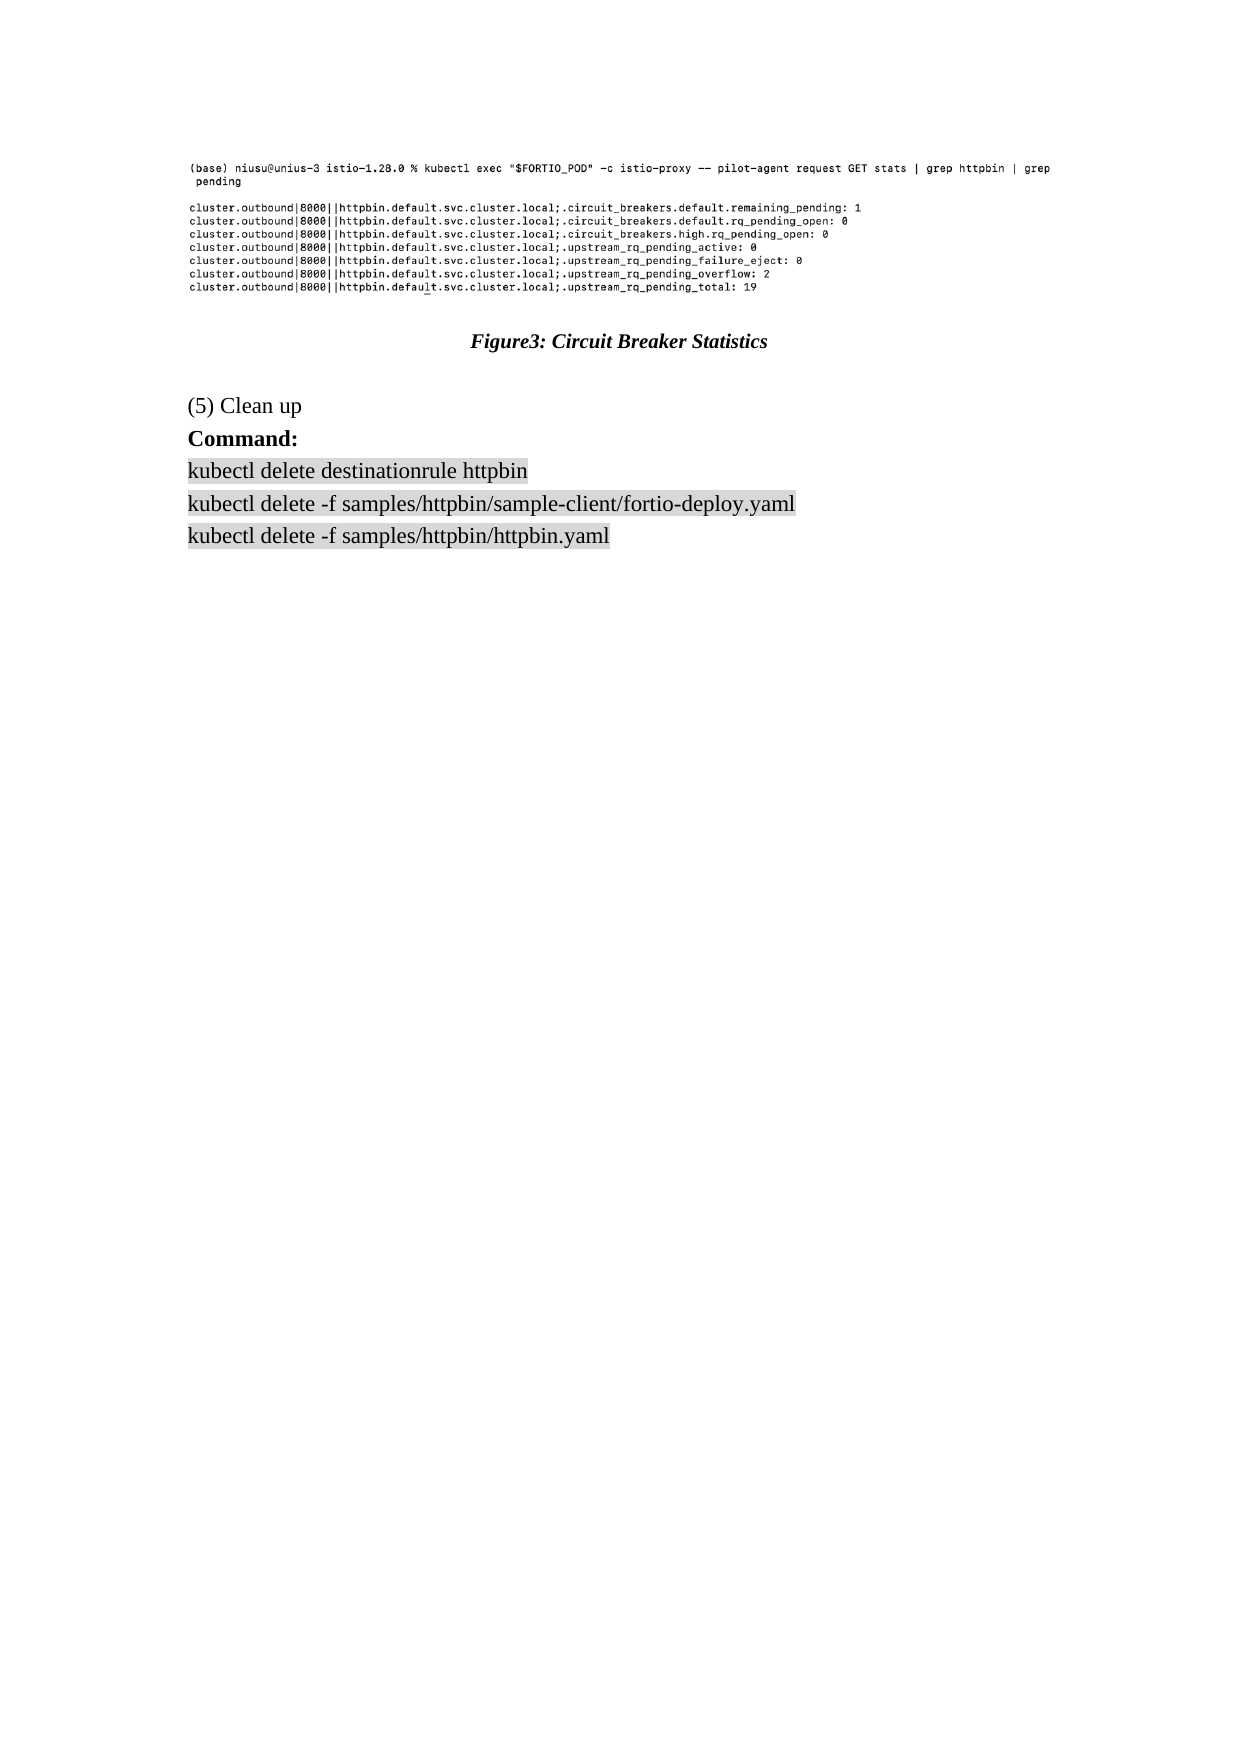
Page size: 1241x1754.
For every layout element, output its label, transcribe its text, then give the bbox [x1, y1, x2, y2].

text (5) Clean up [187, 389, 1053, 422]
text Command: [187, 422, 1053, 454]
text kubectl delete -f samples/httpbin/sample-client/fortio-deploy.yaml [187, 487, 1053, 519]
text Figure3: Circuit Breaker Statistics [187, 324, 1053, 357]
text kubectl delete -f samples/httpbin/httpbin.yaml [187, 519, 1053, 552]
text kubectl delete destinationrule httpbin [187, 454, 1053, 487]
picture [187, 162, 1053, 295]
